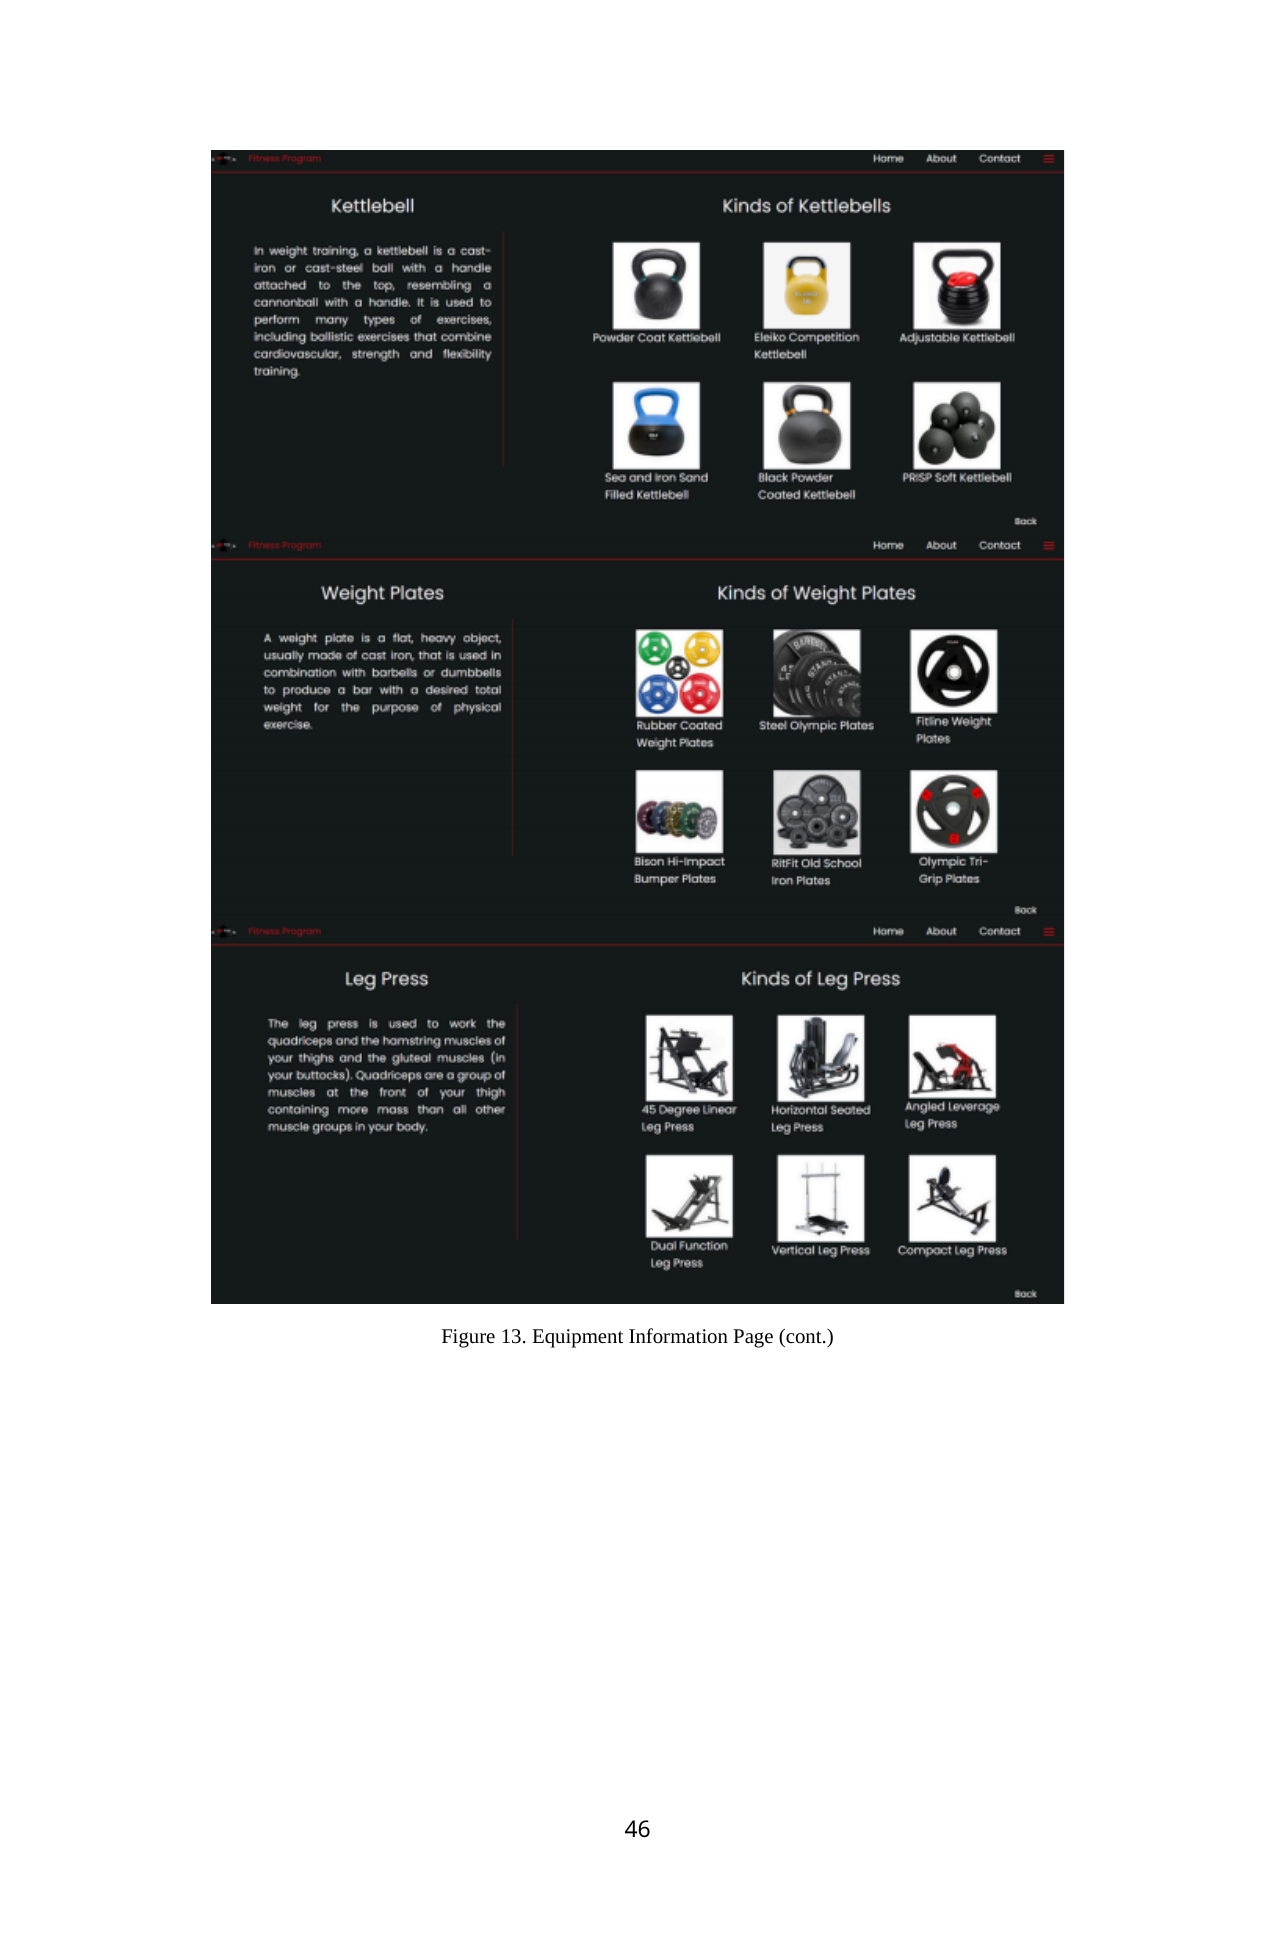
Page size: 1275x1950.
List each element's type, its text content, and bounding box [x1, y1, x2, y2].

picture [211, 150, 1065, 1304]
text Figure 13. Equipment Information Page (cont.) [150, 1324, 1125, 1348]
